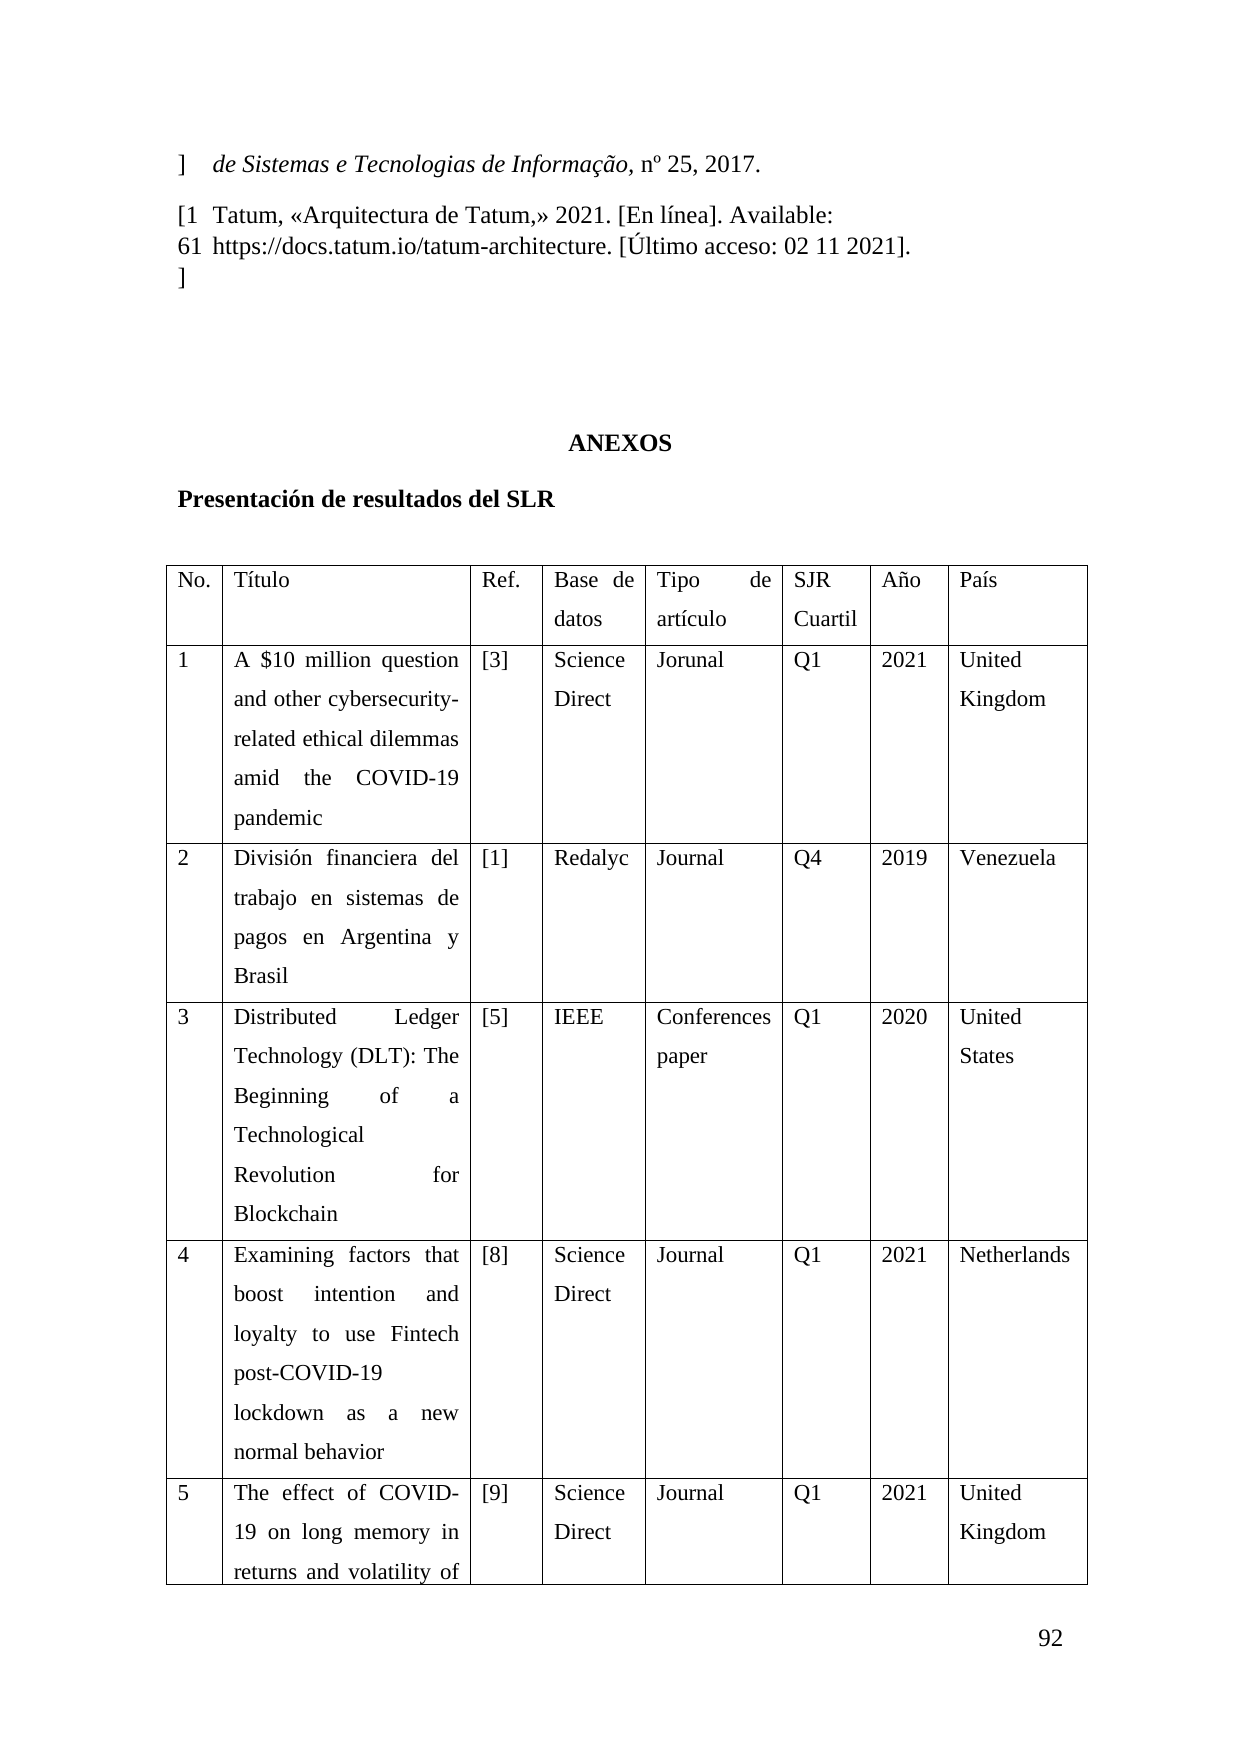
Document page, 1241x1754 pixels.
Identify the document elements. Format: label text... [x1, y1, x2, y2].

table_cell Q1 [783, 646, 870, 843]
table_cell 2019 [871, 844, 948, 1002]
table_cell A $10 million question and other cybersecurity-related ethical dilemmas amid the COVID-19 pandemic [223, 646, 470, 843]
table_cell Journal [646, 1479, 782, 1584]
table_cell División financiera del trabajo en sistemas de pagos en Argentina y Brasil [223, 844, 470, 1002]
table_cell Journal [646, 844, 782, 1002]
table_cell Q1 [783, 1241, 870, 1478]
table_cell Conferences paper [646, 1003, 782, 1240]
table_cell [471, 1479, 542, 1584]
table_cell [223, 1479, 470, 1584]
table_cell [471, 1241, 542, 1478]
table_cell United Kingdom [949, 1479, 1087, 1584]
table_cell Q4 [783, 844, 870, 1002]
table_header Ref. [471, 566, 542, 645]
table_cell Science Direct [543, 646, 645, 843]
table_cell 2021 [871, 1241, 948, 1478]
table_header No. [167, 566, 222, 645]
table_cell Q1 [783, 1479, 870, 1584]
table_cell Netherlands [949, 1241, 1087, 1478]
table_cell Distributed Ledger Technology (DLT): The Beginning of a Technological Revolution for Blockchain [223, 1003, 470, 1240]
table_header Tipo de artículo [646, 566, 782, 645]
table_cell 1 [167, 646, 222, 843]
table_cell [471, 1003, 542, 1240]
table_cell 4 [167, 1241, 222, 1478]
table_cell 2 [167, 844, 222, 1002]
table_cell 3 [167, 1003, 222, 1240]
table_cell 2021 [871, 1479, 948, 1584]
table_cell Science Direct [543, 1479, 645, 1584]
table_cell IEEE [543, 1003, 645, 1240]
table_cell 2021 [871, 646, 948, 843]
table_cell United Kingdom [949, 646, 1087, 843]
table_cell Venezuela [949, 844, 1087, 1002]
text Presentación de resultados del SLR [177, 484, 1063, 512]
table_header Año [871, 566, 948, 645]
table_cell Science Direct [543, 1241, 645, 1478]
table_cell Redalyc [543, 844, 645, 1002]
table_cell [471, 646, 542, 843]
text ANEXOS [177, 428, 1063, 456]
table_cell 2020 [871, 1003, 948, 1240]
table_header SJR Cuartil [783, 566, 870, 645]
table_header Título [223, 566, 470, 645]
table_cell United States [949, 1003, 1087, 1240]
table_header País [949, 566, 1087, 645]
table_cell Q1 [783, 1003, 870, 1240]
table_cell 5 [167, 1479, 222, 1584]
table_cell Examining factors that boost intention and loyalty to use Fintech post-COVID-19 lockdown as a new normal behavior [223, 1241, 470, 1478]
table_cell Jorunal [646, 646, 782, 843]
table_cell [471, 844, 542, 1002]
table_header Base de datos [543, 566, 645, 645]
table_cell Journal [646, 1241, 782, 1478]
